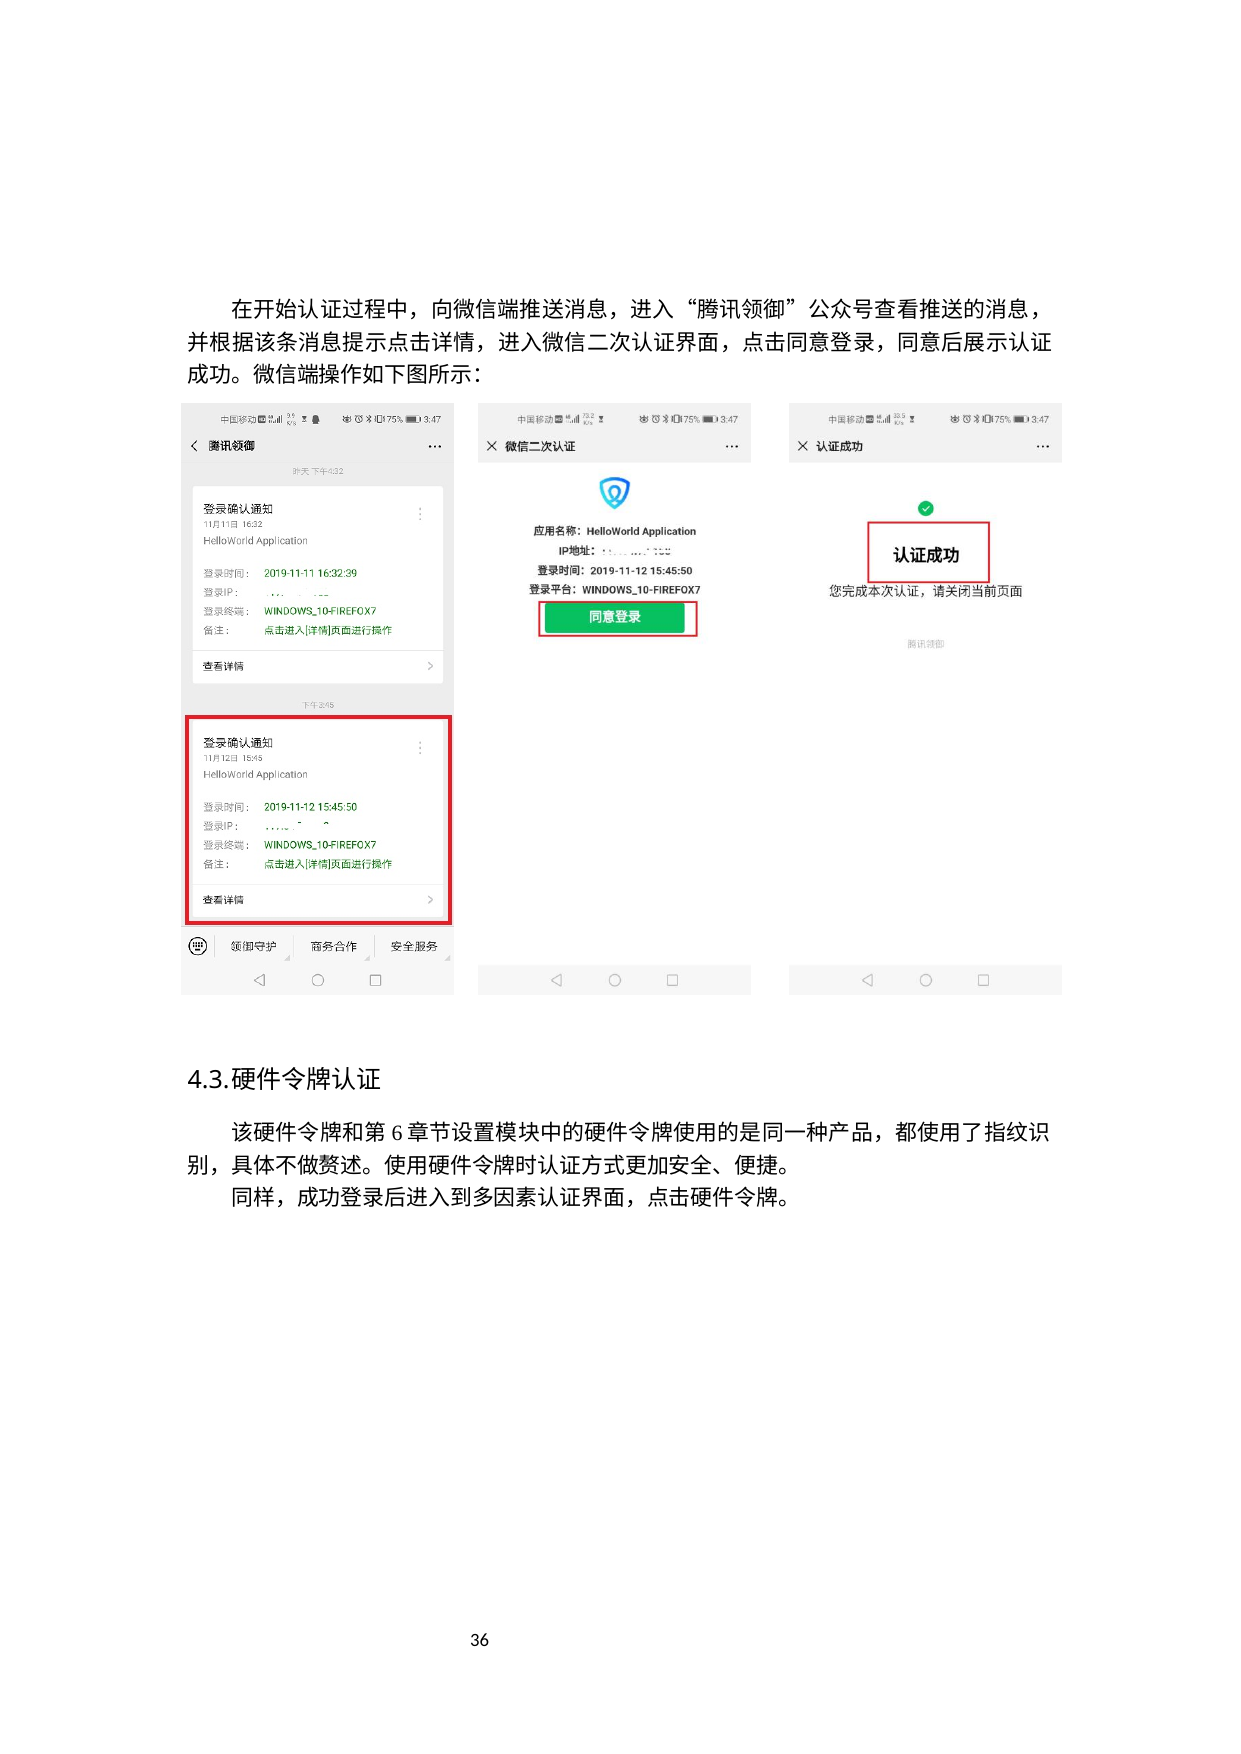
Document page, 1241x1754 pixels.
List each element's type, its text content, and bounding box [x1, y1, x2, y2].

text 在开始认证过程中，向微信端推送消息，进入“腾讯领御”公众号查看推送的消息，并根据该条消息提示点击详情，进入微信二次认证界面，点击同意登录，同意后展示认证成功。微信端操作如下图所示： [187, 292, 1053, 389]
picture [789, 403, 1062, 995]
text 该硬件令牌和第6章节设置模块中的硬件令牌使用的是同一种产品，都使用了指纹识别，具体不做赘述。使用硬件令牌时认证方式更加安全、便捷。 [187, 1115, 1053, 1180]
text 同样，成功登录后进入到多因素认证界面，点击硬件令牌。 [187, 1180, 1053, 1212]
subtitle 硬件令牌认证 [187, 1045, 1053, 1110]
picture [181, 403, 454, 995]
picture [478, 403, 751, 995]
